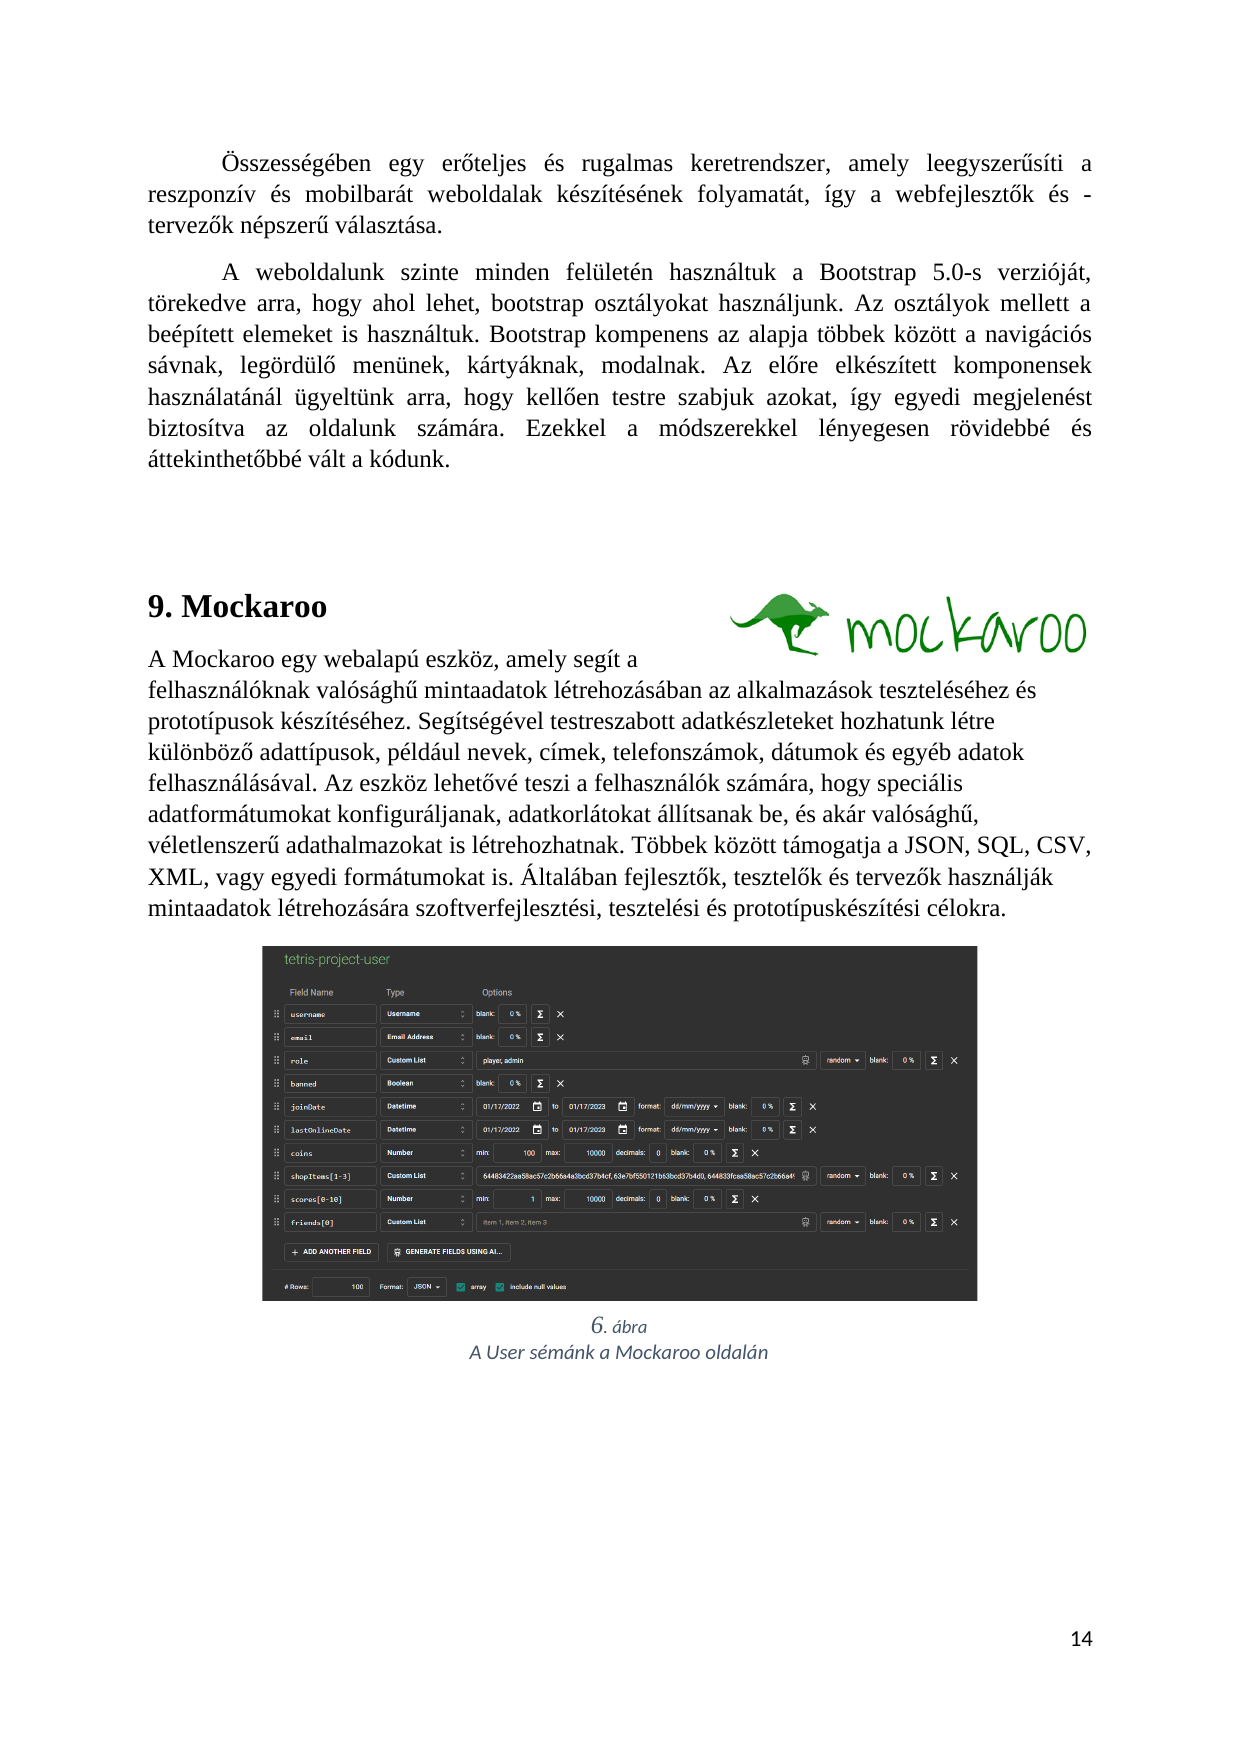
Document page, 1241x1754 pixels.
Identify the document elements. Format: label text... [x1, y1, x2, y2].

subtitle 9. Mockaroo [148, 587, 726, 625]
picture [726, 586, 1089, 664]
text A weboldalunk szinte minden felületén használtuk a Bootstrap 5.0-s verzióját, törekedve arra, hogy ahol lehet, bootstrap osztályokat használjunk. Az osztályok mellett a beépített elemeket is használtuk. Bootstrap kompenens az alapja többek között a navigációs sávnak, legördülő menünek, kártyáknak, modalnak. Az előre elkészített komponensek használatánál ügyeltünk arra, hogy kellően testre szabjuk azokat, így egyedi megjelenést biztosítva az oldalunk számára. Ezekkel a módszerekkel lényegesen rövidebbé és áttekinthetőbbé vált a kódunk. [148, 257, 1093, 472]
picture [262, 946, 978, 1301]
text Összességében egy erőteljes és rugalmas keretrendszer, amely leegyszerűsíti a reszponzív és mobilbarát weboldalak készítésének folyamatát, így a webfejlesztők és -tervezők népszerű választása. [148, 148, 1093, 238]
text A Mockaroo egy webalapú eszköz, amely segít a felhasználóknak valósághű mintaadatok létrehozásában az alkalmazások teszteléséhez és prototípusok készítéséhez. Segítségével testreszabott adatkészleteket hozhatunk létre különböző adattípusok, például nevek, címek, telefonszámok, dátumok és egyéb adatok felhasználásával. Az eszköz lehetővé teszi a felhasználók számára, hogy speciális adatformátumokat konfiguráljanak, adatkorlátokat állítsanak be, és akár valósághű, véletlenszerű adathalmazokat is létrehozhatnak. Többek között támogatja a JSON, SQL, CSV, XML, vagy egyedi formátumokat is. Általában fejlesztők, tesztelők és tervezők használják mintaadatok létrehozására szoftverfejlesztési, tesztelési és prototípuskészítési célokra. [148, 644, 1093, 921]
